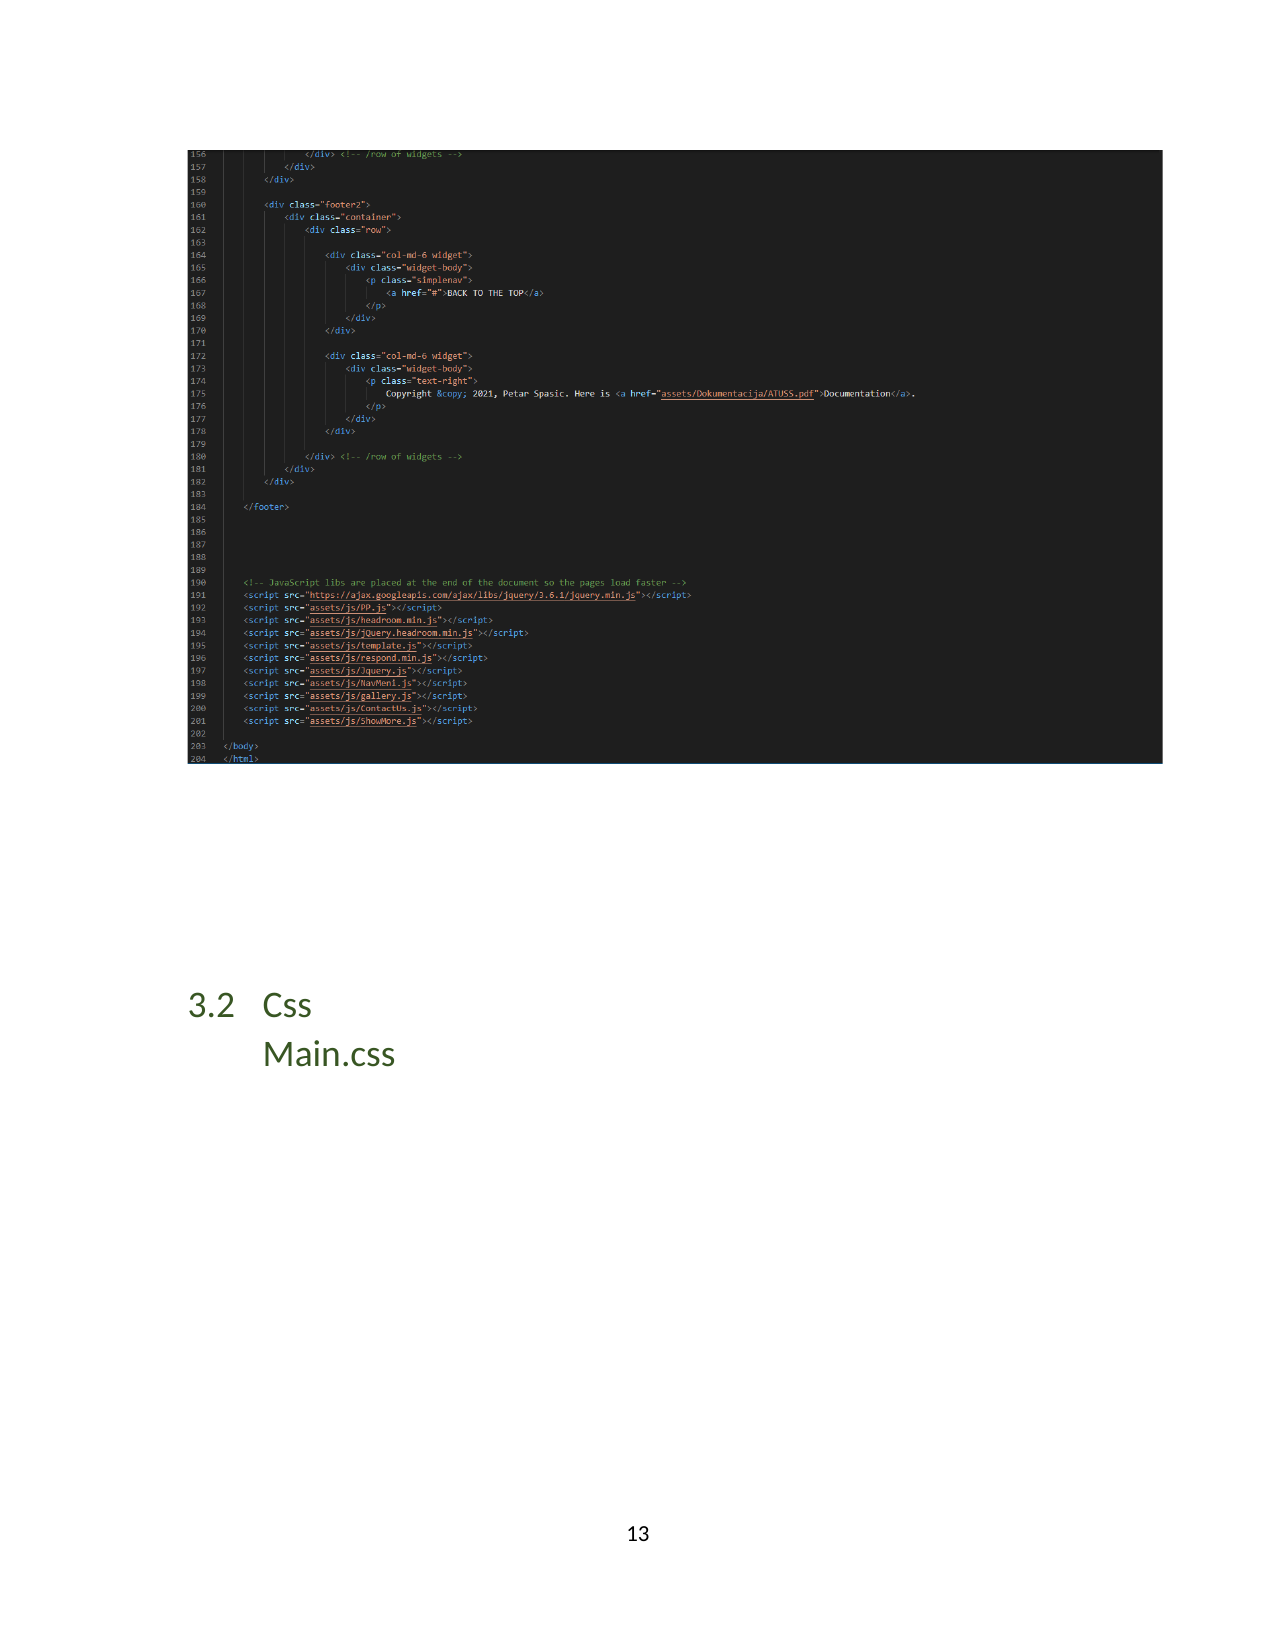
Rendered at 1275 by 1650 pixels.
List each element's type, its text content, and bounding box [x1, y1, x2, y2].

list Css [187, 981, 1125, 1026]
picture [187, 150, 1163, 764]
list Main.css [262, 1030, 1125, 1076]
